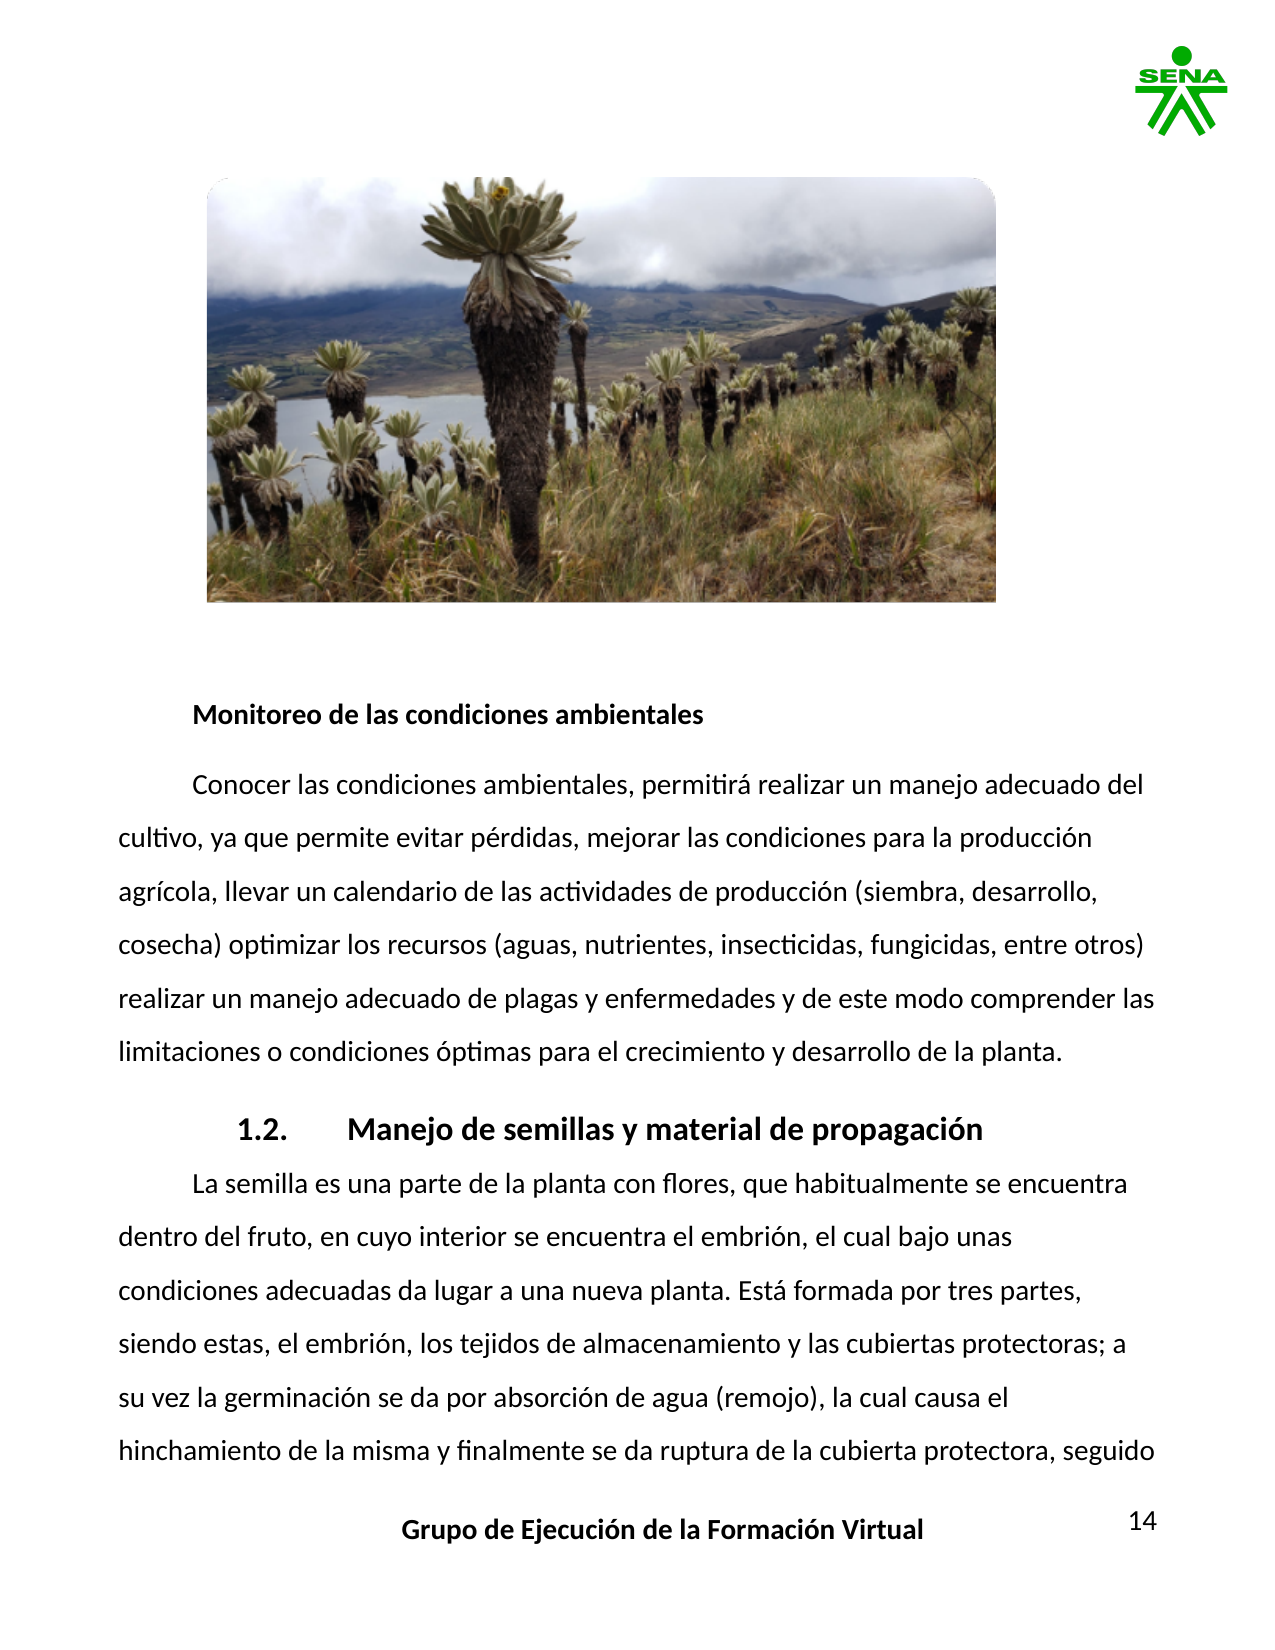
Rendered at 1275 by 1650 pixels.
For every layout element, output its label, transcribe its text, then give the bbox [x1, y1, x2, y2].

subtitle Manejo de semillas y material de propagación [162, 1108, 1157, 1148]
picture [206, 177, 996, 662]
picture [1135, 46, 1228, 136]
text Monitoreo de las condiciones ambientales [118, 696, 1157, 732]
text Conocer las condiciones ambientales, permitirá realizar un manejo adecuado del cultivo, ya que permite evitar pérdidas, mejorar las condiciones para la producción agrícola, llevar un calendario de las actividades de producción (siembra, desarrollo, cosecha) optimizar los recursos (aguas, nutrientes, insecticidas, fungicidas, entre otros) realizar un manejo adecuado de plagas y enfermedades y de este modo comprender las limitaciones o condiciones óptimas para el crecimiento y desarrollo de la planta. [118, 766, 1157, 1069]
